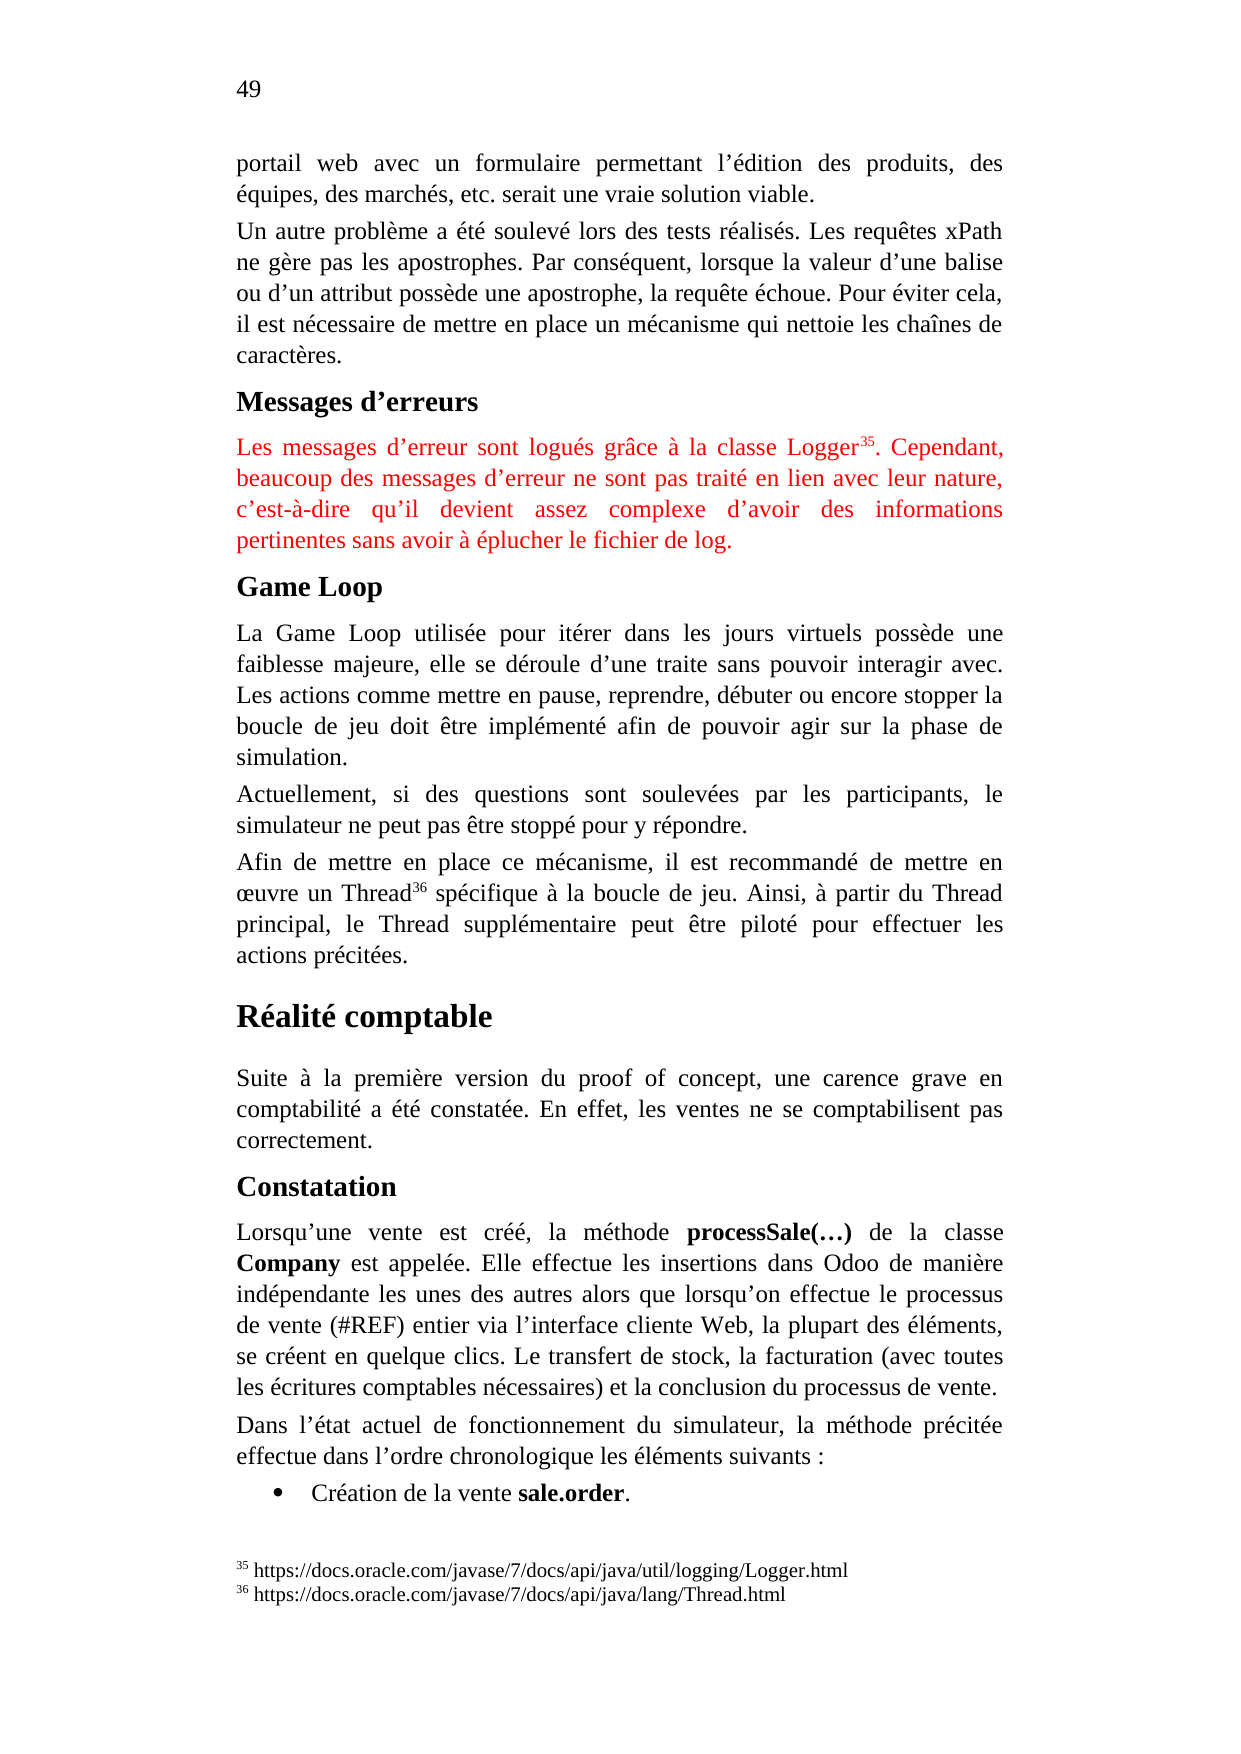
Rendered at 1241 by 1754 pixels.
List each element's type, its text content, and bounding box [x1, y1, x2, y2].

text Actuellement, si des questions sont soulevées par les participants, le simulateur ne peut pas être stoppé pour y répondre. [236, 779, 1004, 839]
text Messages d’erreurs [236, 384, 1004, 417]
text Lorsqu’une vente est créé, la méthode processSale(…) de la classe Company est appelée. Elle effectue les insertions dans Odoo de manière indépendante les unes des autres alors que lorsqu’on effectue le processus de vente (#REF) entier via l’interface cliente Web, la plupart des éléments, se créent en quelque clics. Le transfert de stock, la facturation (avec toutes les écritures comptables nécessaires) et la conclusion du processus de vente. [236, 1217, 1004, 1401]
text Game Loop [236, 569, 1004, 603]
text Constatation [236, 1169, 1004, 1202]
text Réalité comptable [236, 997, 1004, 1035]
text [236, 148, 1004, 207]
text Dans l’état actuel de fonctionnement du simulateur, la méthode précitée effectue dans l’ordre chronologique les éléments suivants : [236, 1410, 1004, 1469]
text La Game Loop utilisée pour itérer dans les jours virtuels possède une faiblesse majeure, elle se déroule d’une traite sans pouvoir interagir avec. Les actions comme mettre en pause, reprendre, débuter ou encore stopper la boucle de jeu doit être implémenté afin de pouvoir agir sur la phase de simulation. [236, 618, 1004, 771]
text Un autre problème a été soulevé lors des tests réalisés. Les requêtes xPath ne gère pas les apostrophes. Par conséquent, lorsque la valeur d’une balise ou d’un attribut possède une apostrophe, la requête échoue. Pour éviter cela, il est nécessaire de mettre en place un mécanisme qui nettoie les chaînes de caractères. [236, 216, 1004, 369]
text Les messages d’erreur sont logués grâce à la classe Logger. Cependant, beaucoup des messages d’erreur ne sont pas traité en lien avec leur nature, c’est-à-dire qu’il devient assez complexe d’avoir des informations pertinentes sans avoir à éplucher le fichier de log. [236, 432, 1004, 554]
text Suite à la première version du proof of concept, une carence grave en comptabilité a été constatée. En effet, les ventes ne se comptabilisent pas correctement. [236, 1063, 1004, 1154]
text Afin de mettre en place ce mécanisme, il est recommandé de mettre en œuvre un Thread spécifique à la boucle de jeu. Ainsi, à partir du Thread principal, le Thread supplémentaire peut être piloté pour effectuer les actions précitées. [236, 847, 1004, 969]
list Création de la vente sale.order. [274, 1478, 1004, 1507]
